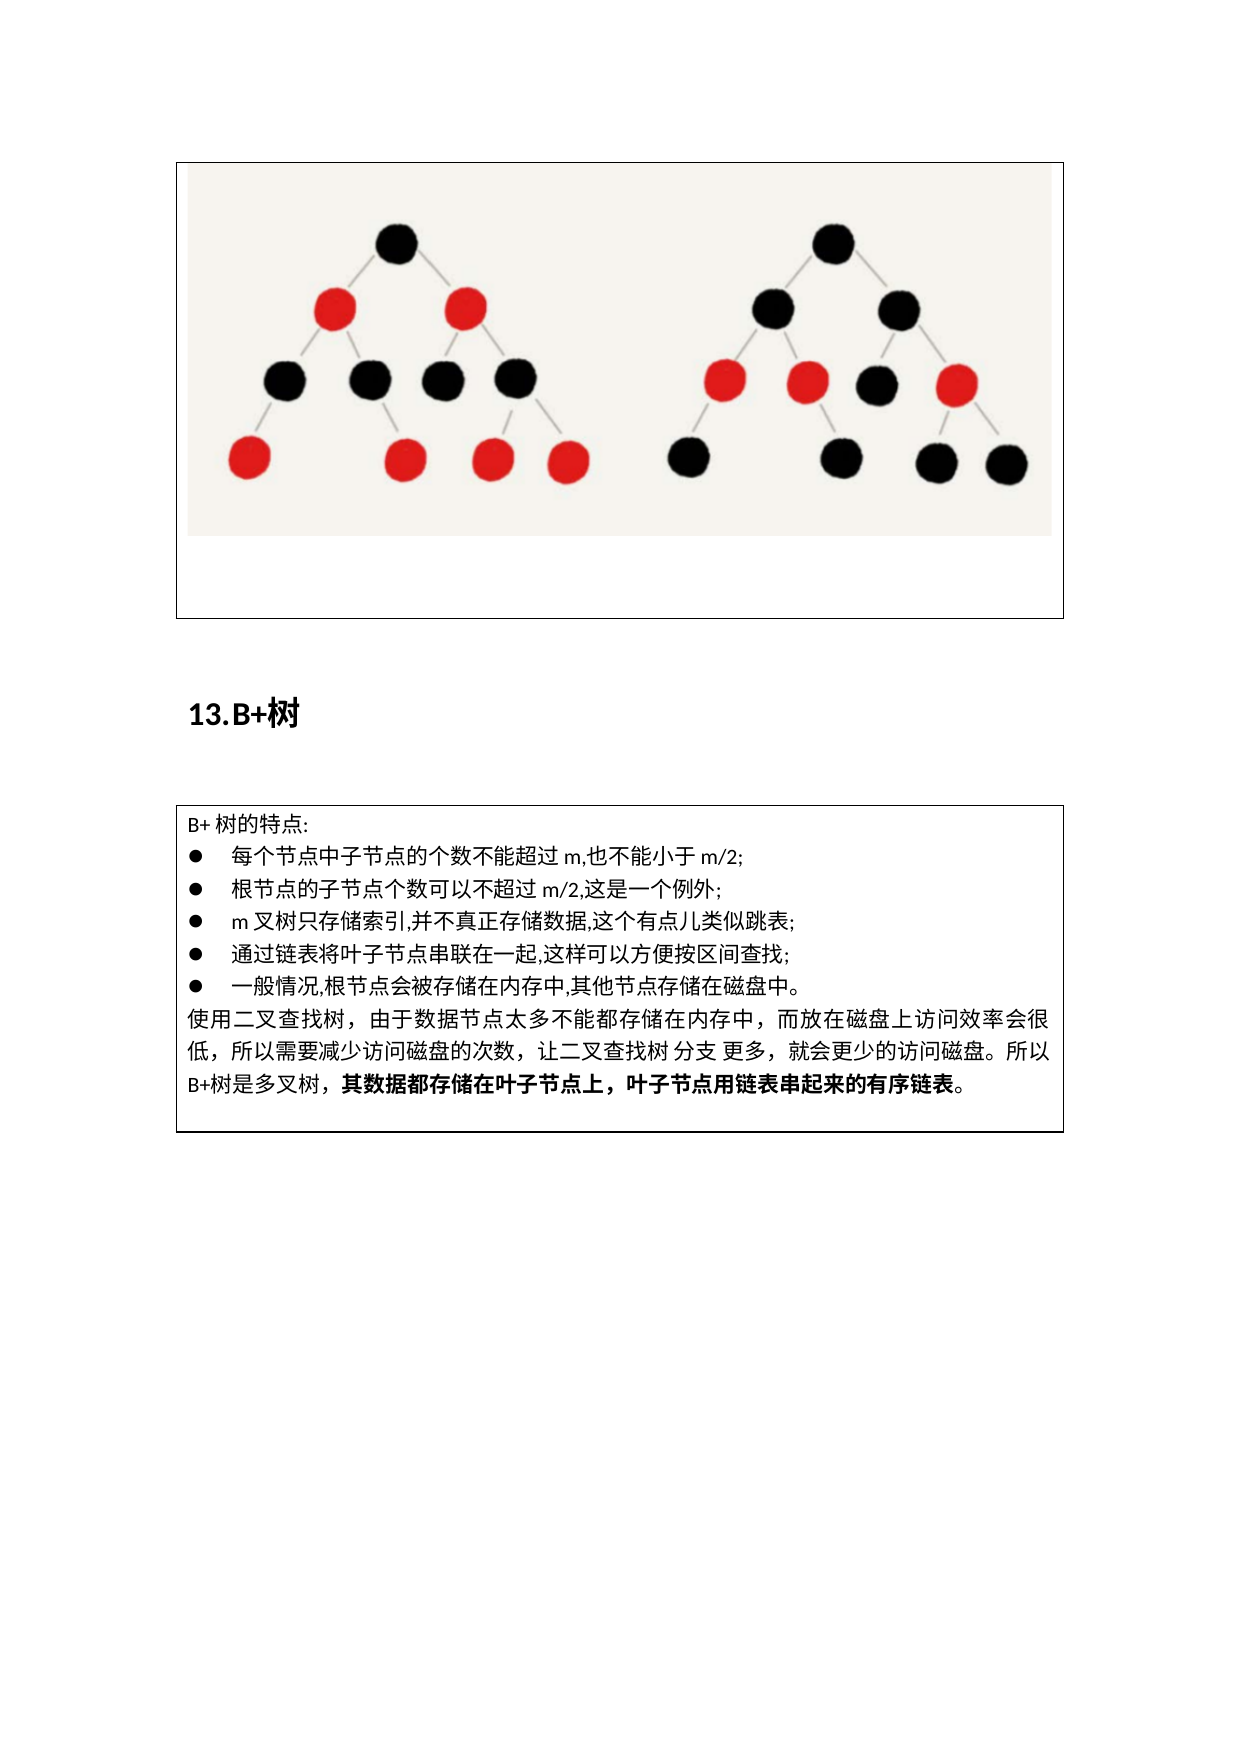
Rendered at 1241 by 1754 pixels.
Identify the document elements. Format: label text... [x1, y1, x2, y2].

subtitle B+树 [187, 679, 1053, 744]
table_header B+ 树的特点: 每个节点中子节点的个数不能超过m,也不能小于m/2; 根节点的子节点个数可以不超过m/2,这是一个例外; m叉树只存储索引,并不真正存储数据,这个有点儿类似跳表; 通过链表将叶子节点串联在一起,这样可以方便按区间查找; 一般情况,根节点会被存储在内存中,其他节点存储在磁盘中。 使用二叉查找树，由于数据节点太多不能都存储在内存中，而放在磁盘上访问效率会很低，所以需要减少访问磁盘的次数，让二叉查找树 分支 更多，就会更少的访问磁盘。所以B+树是多叉树，其数据都存储在叶子节点上，叶子节点用链表串起来的有序链表。 但也不是 m叉树，m越大就越好，操作系统都是按页(一页大小通常是 4KB ,这个值可以通过 getconfig PAGE_SIZE 命令查看)来读取的,一次会读一页的数据。如果要读取的数据量超过一页的大小,就会触发多次 IO 操作。所以尽量让一个节点存储的数据等于一页的大小。 [177, 806, 1063, 1131]
picture [187, 163, 1052, 536]
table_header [177, 163, 1063, 618]
